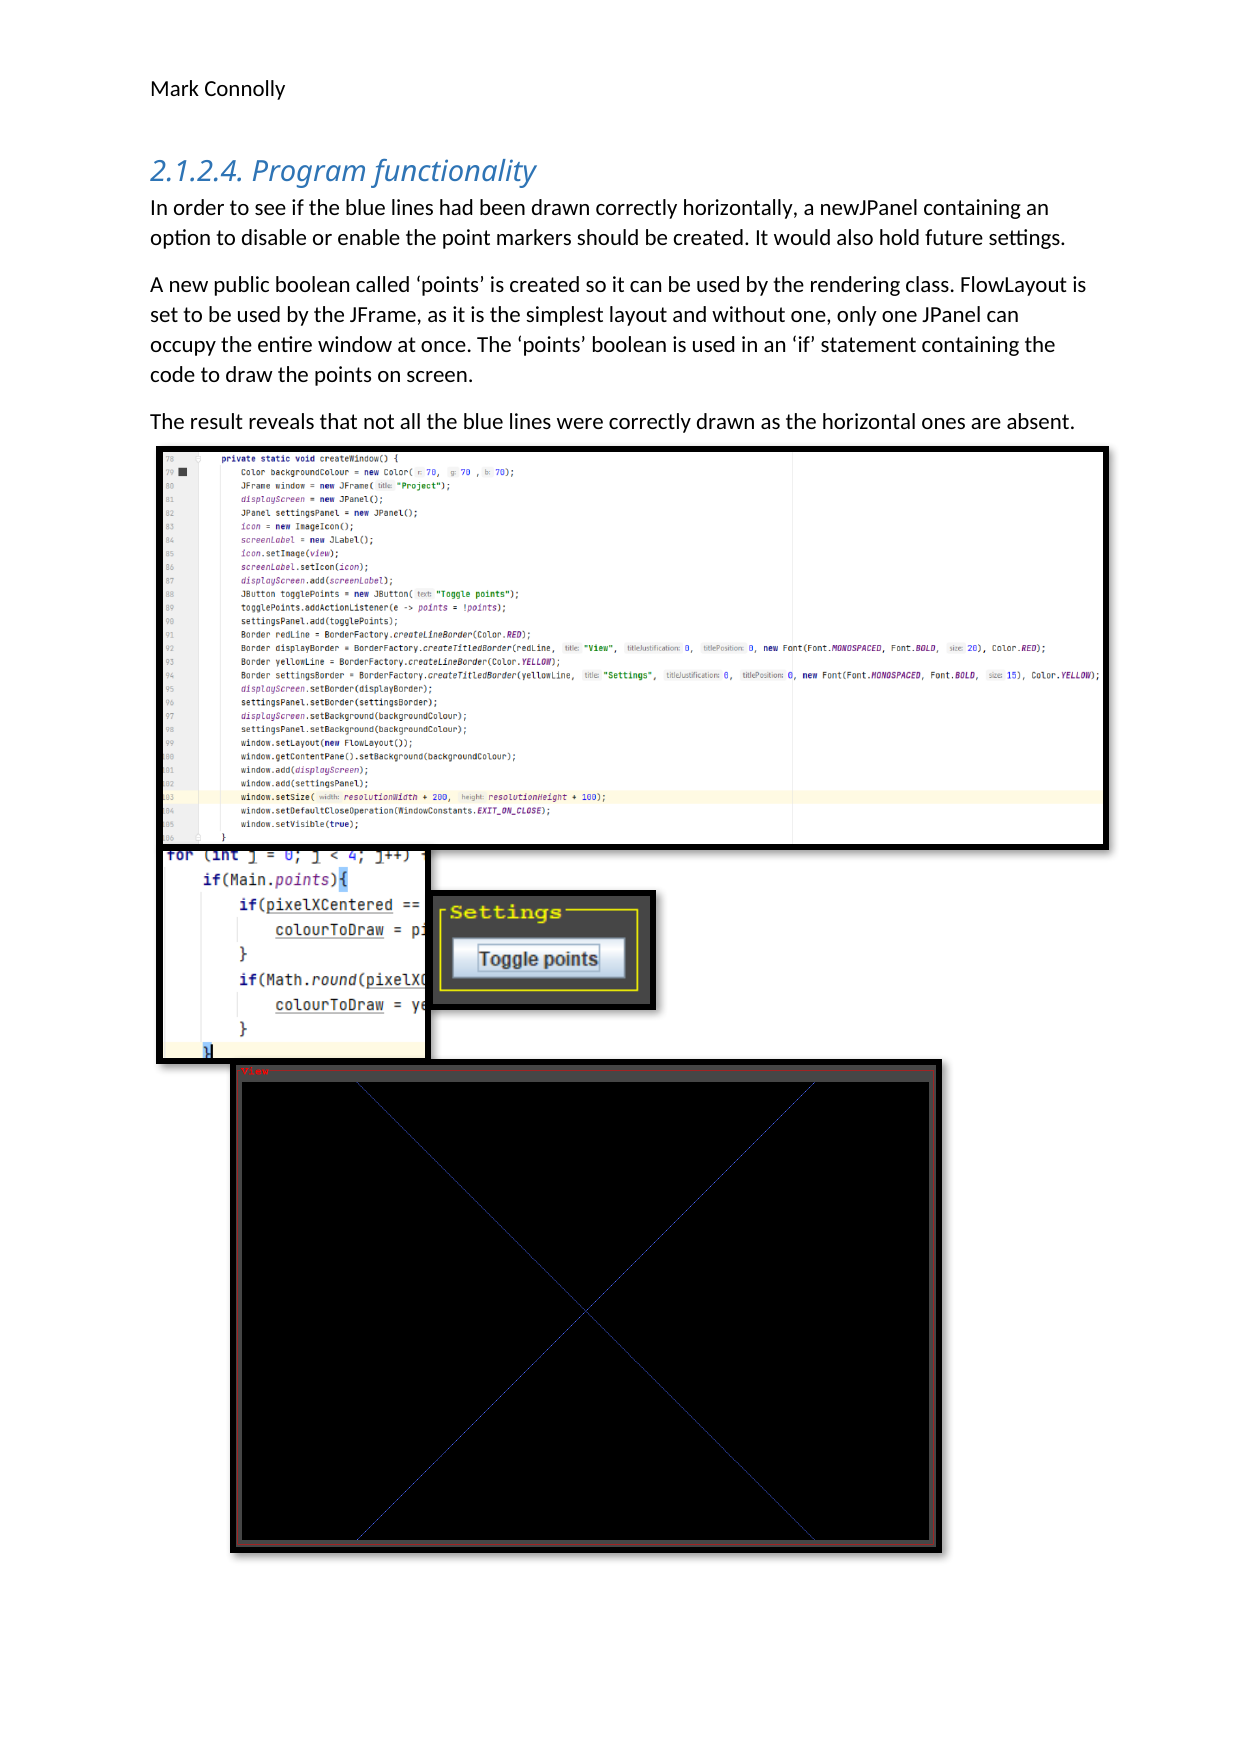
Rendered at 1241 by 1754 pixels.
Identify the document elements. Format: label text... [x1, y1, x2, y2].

picture [163, 851, 425, 1058]
picture [236, 1065, 936, 1547]
text A new public boolean called ‘points’ is created so it can be used by the rendering class. FlowLayout is set to be used by the JFrame, as it is the simplest layout and without one, only one JPanel can occupy the entire window at once. The ‘points’ boolean is used in an ‘if’ statement containing the code to draw the points on screen. [150, 270, 1090, 388]
subtitle 2.1.2.4. Program functionality [150, 150, 1090, 190]
text The result reveals that not all the blue lines were correctly drawn as the horizontal ones are absent. [150, 407, 1090, 435]
text In order to see if the blue lines had been drawn correctly horizontally, a newJPanel containing an option to disable or enable the point markers should be created. It would also hold future settings. [150, 193, 1090, 251]
picture [433, 896, 650, 1004]
picture [163, 452, 1103, 844]
